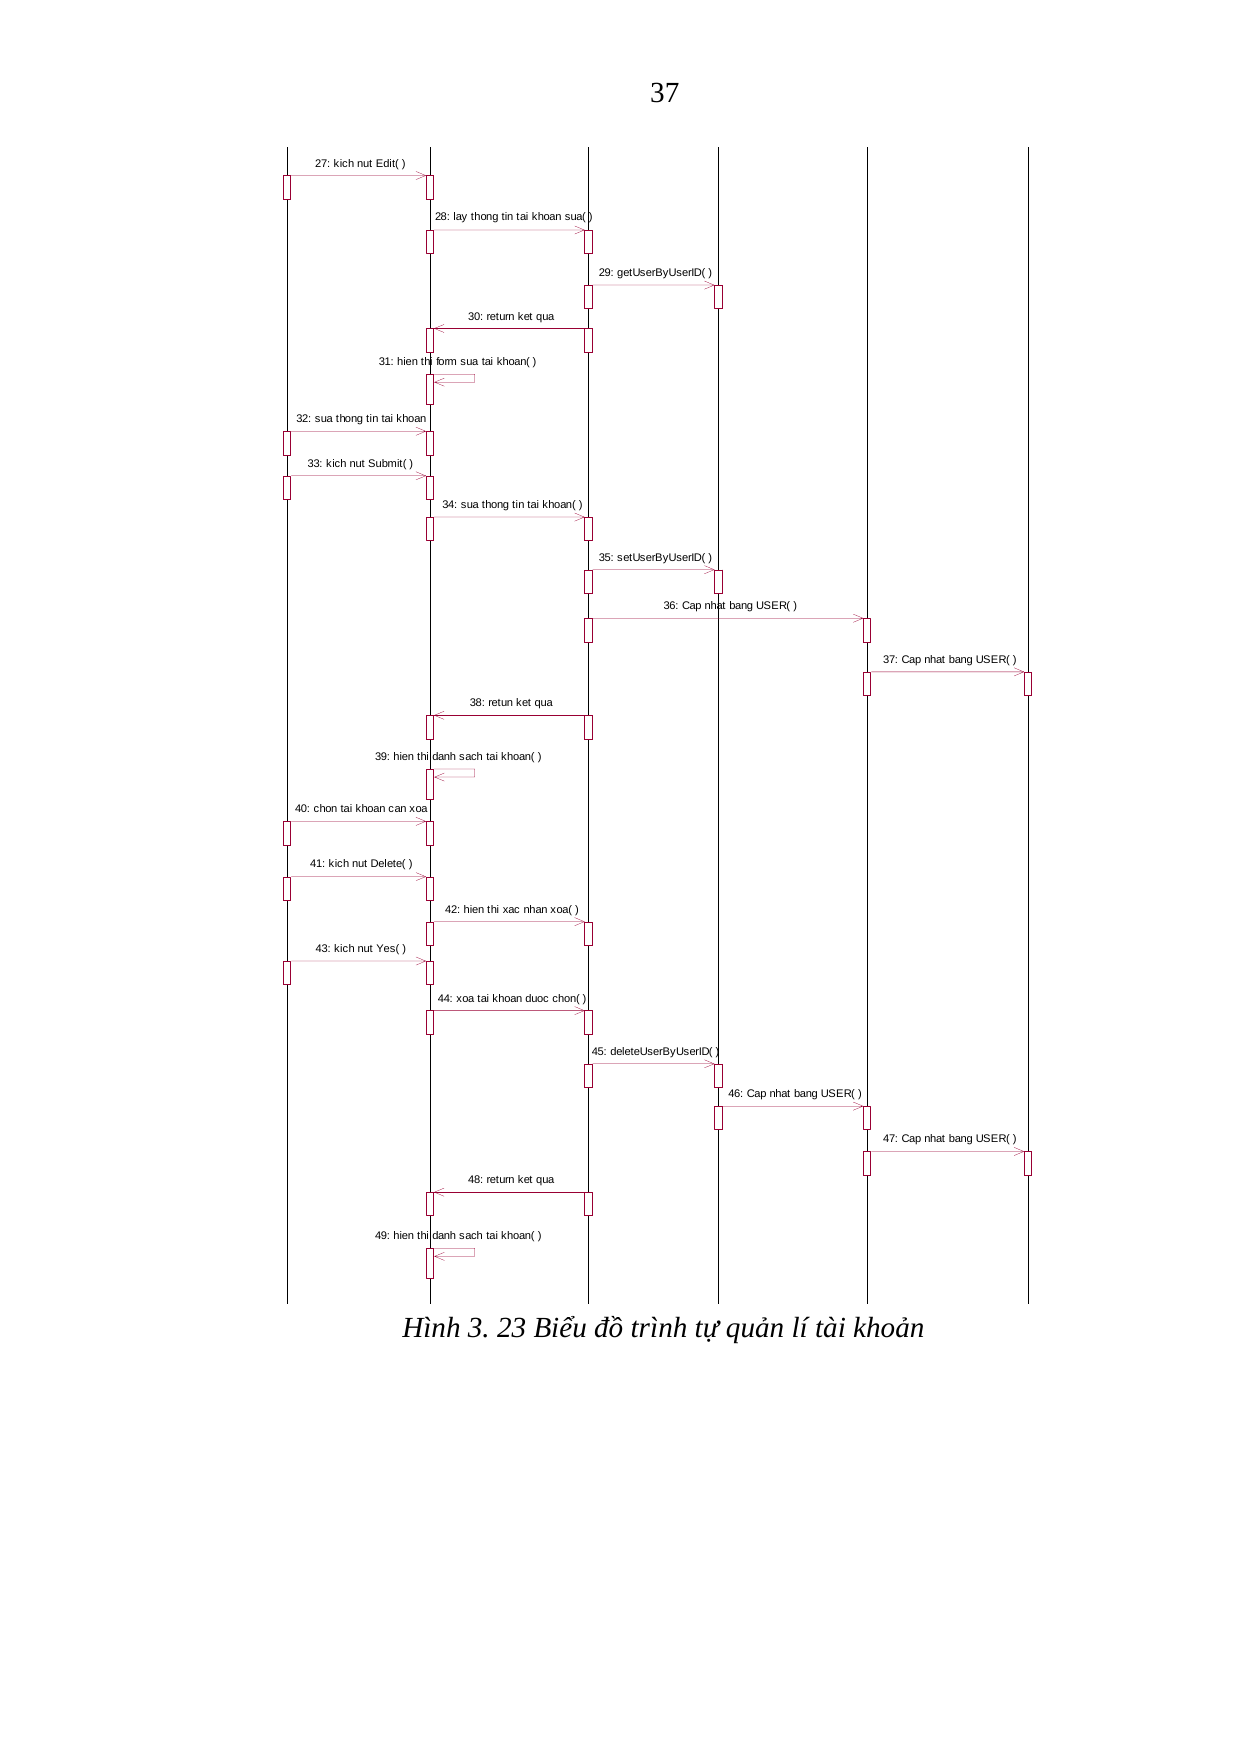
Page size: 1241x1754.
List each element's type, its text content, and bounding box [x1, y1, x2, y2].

text Hình 3. 23 Biểu đồ trình tự quản lí tài khoản [207, 148, 1122, 1344]
